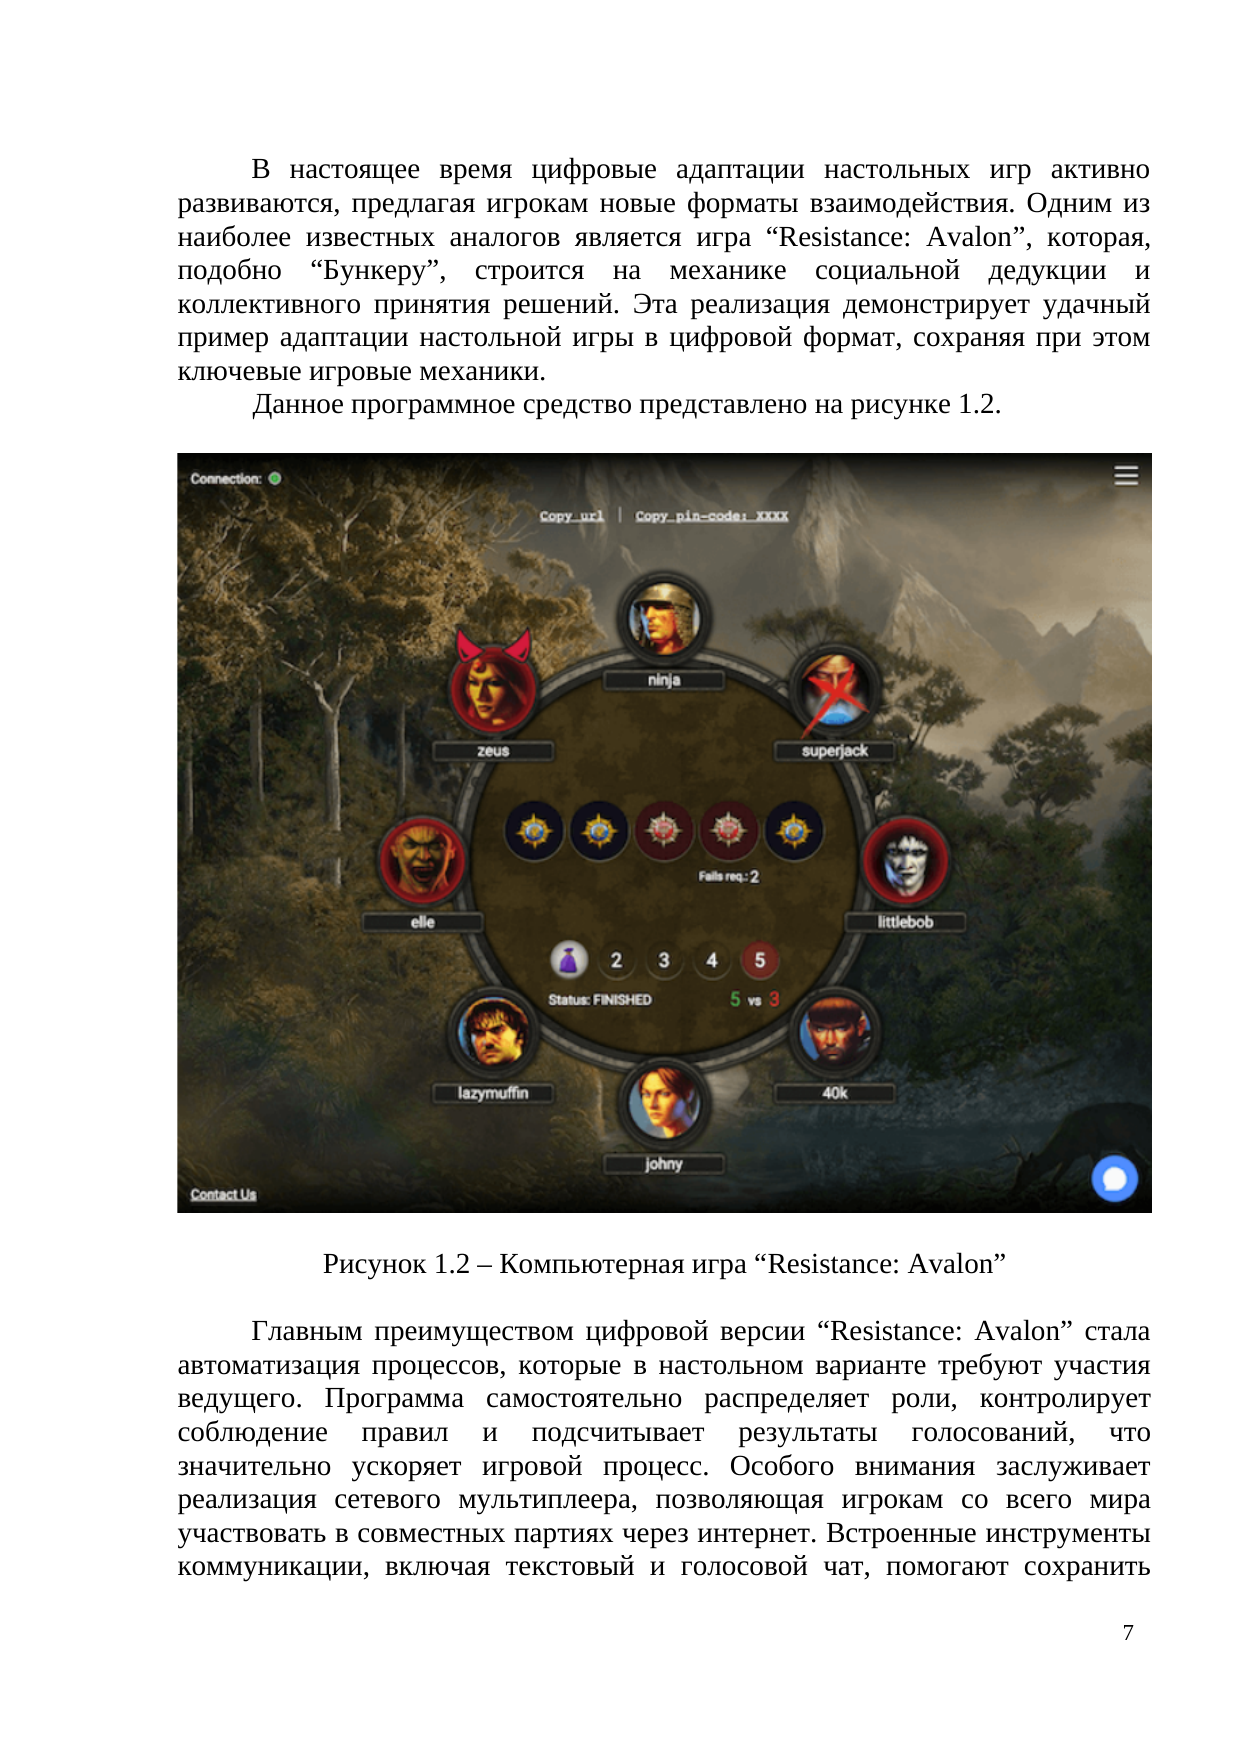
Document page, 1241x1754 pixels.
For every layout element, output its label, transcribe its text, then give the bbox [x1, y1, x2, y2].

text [177, 1313, 1152, 1582]
text Данное программное средство представлено на рисунке 1.2. [177, 386, 1152, 420]
picture [177, 453, 1152, 1213]
text В настоящее время цифровые адаптации настольных игр активно развиваются, предлагая игрокам новые форматы взаимодействия. Одним из наиболее известных аналогов является игра “Resistance: Avalon”, которая, подобно “Бункеру”, строится на механике социальной дедукции и коллективного принятия решений. Эта реализация демонстрирует удачный пример адаптации настольной игры в цифровой формат, сохраняя при этом ключевые игровые механики. [177, 152, 1152, 386]
text Рисунок 1.2 – Компьютерная игра “Resistance: Avalon” [177, 1246, 1152, 1280]
